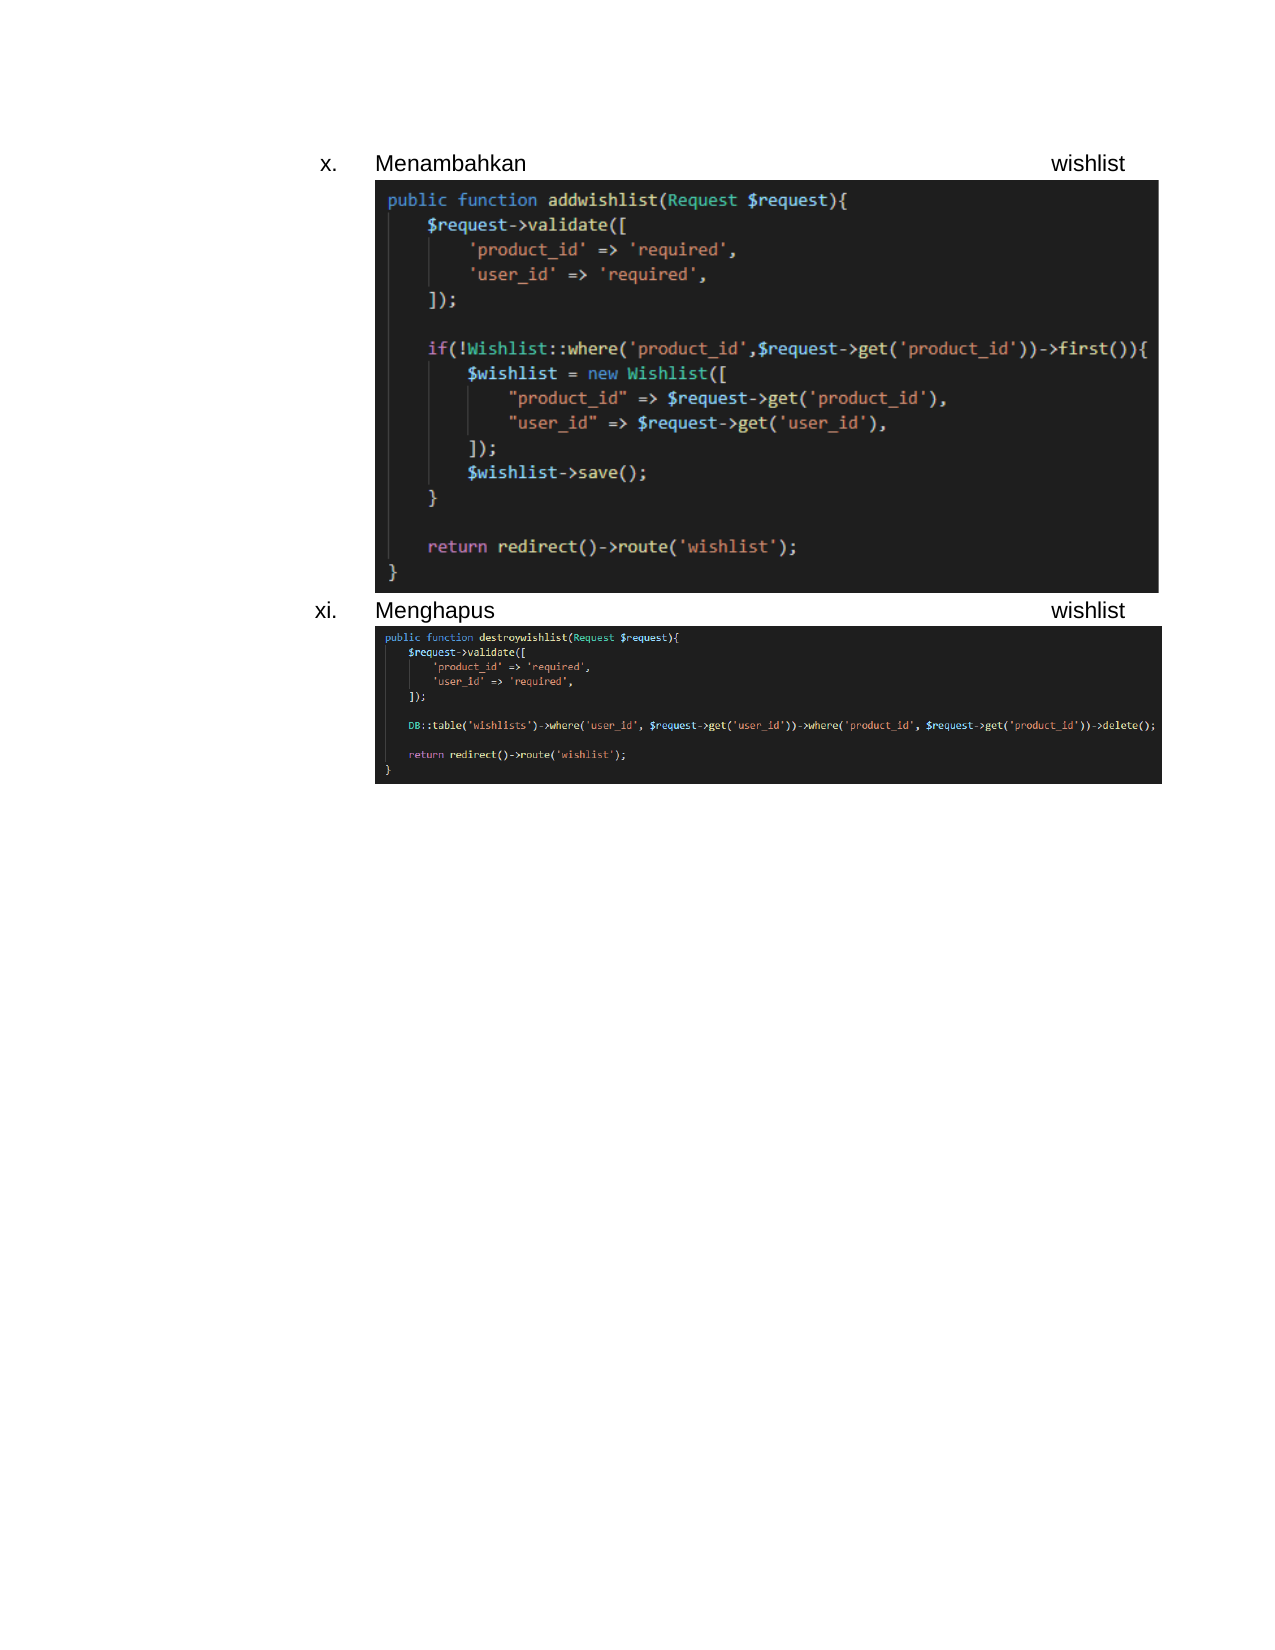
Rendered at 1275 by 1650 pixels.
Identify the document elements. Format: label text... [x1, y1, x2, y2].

picture [375, 180, 1159, 593]
picture [375, 626, 1162, 784]
